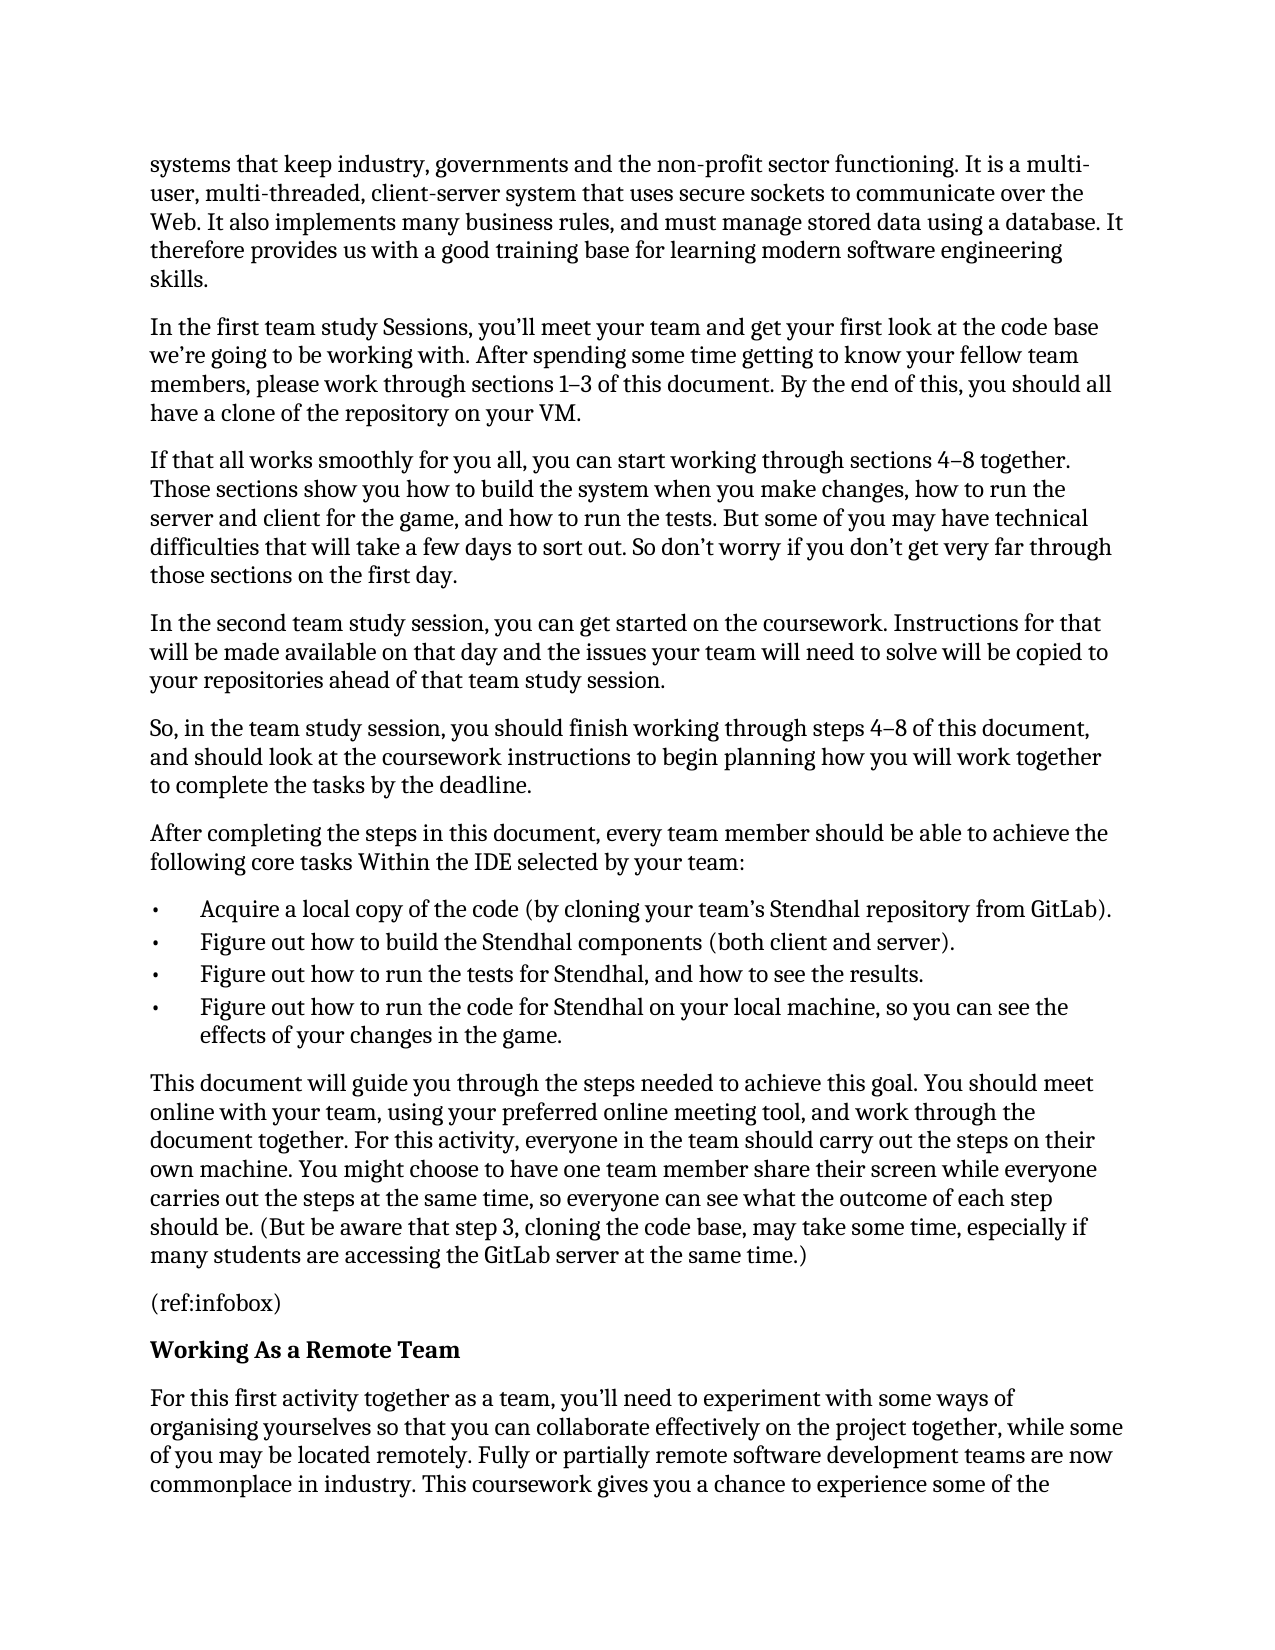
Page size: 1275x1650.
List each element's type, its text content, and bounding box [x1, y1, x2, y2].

text (ref:infobox) [150, 1289, 1125, 1317]
text After completing the steps in this document, every team member should be able to achieve the following core tasks Within the IDE selected by your team: [150, 819, 1125, 876]
text So, in the team study session, you should finish working through steps 4–8 of this document, and should look at the coursework instructions to begin planning how you will work together to complete the tasks by the deadline. [150, 714, 1125, 800]
text In the first team study Sessions, you’ll meet your team and get your first look at the code base we’re going to be working with. After spending some time getting to know your fellow team members, please work through sections 1–3 of this document. By the end of this, you should all have a clone of the repository on your VM. [150, 312, 1125, 427]
list Figure out how to run the code for Stendhal on your local machine, so you can see the effects of your changes in the game. [150, 992, 1125, 1050]
text If that all works smoothly for you all, you can start working through sections 4–8 together. Those sections show you how to build the system when you make changes, how to run the server and client for the game, and how to run the tests. But some of you may have technical difficulties that will take a few days to sort out. So don’t worry if you don’t get very far through those sections on the first day. [150, 446, 1125, 590]
list Acquire a local copy of the code (by cloning your team’s Stendhal repository from GitLab). [150, 895, 1125, 924]
text This document will guide you through the steps needed to achieve this goal. You should meet online with your team, using your preferred online meeting tool, and work through the document together. For this activity, everyone in the team should carry out the steps on their own machine. You might choose to have one team member share their screen while everyone carries out the steps at the same time, so everyone can see what the outcome of each step should be. (But be aware that step 3, cloning the code base, may take some time, especially if many students are accessing the GitLab server at the same time.) [150, 1069, 1125, 1270]
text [150, 1384, 1125, 1499]
text Working As a Remote Team [150, 1336, 1125, 1365]
list Figure out how to build the Stendhal components (both client and server). [150, 927, 1125, 956]
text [150, 150, 1125, 294]
list Figure out how to run the tests for Stendhal, and how to see the results. [150, 960, 1125, 989]
text In the second team study session, you can get started on the coursework. Instructions for that will be made available on that day and the issues your team will need to solve will be copied to your repositories ahead of that team study session. [150, 609, 1125, 695]
